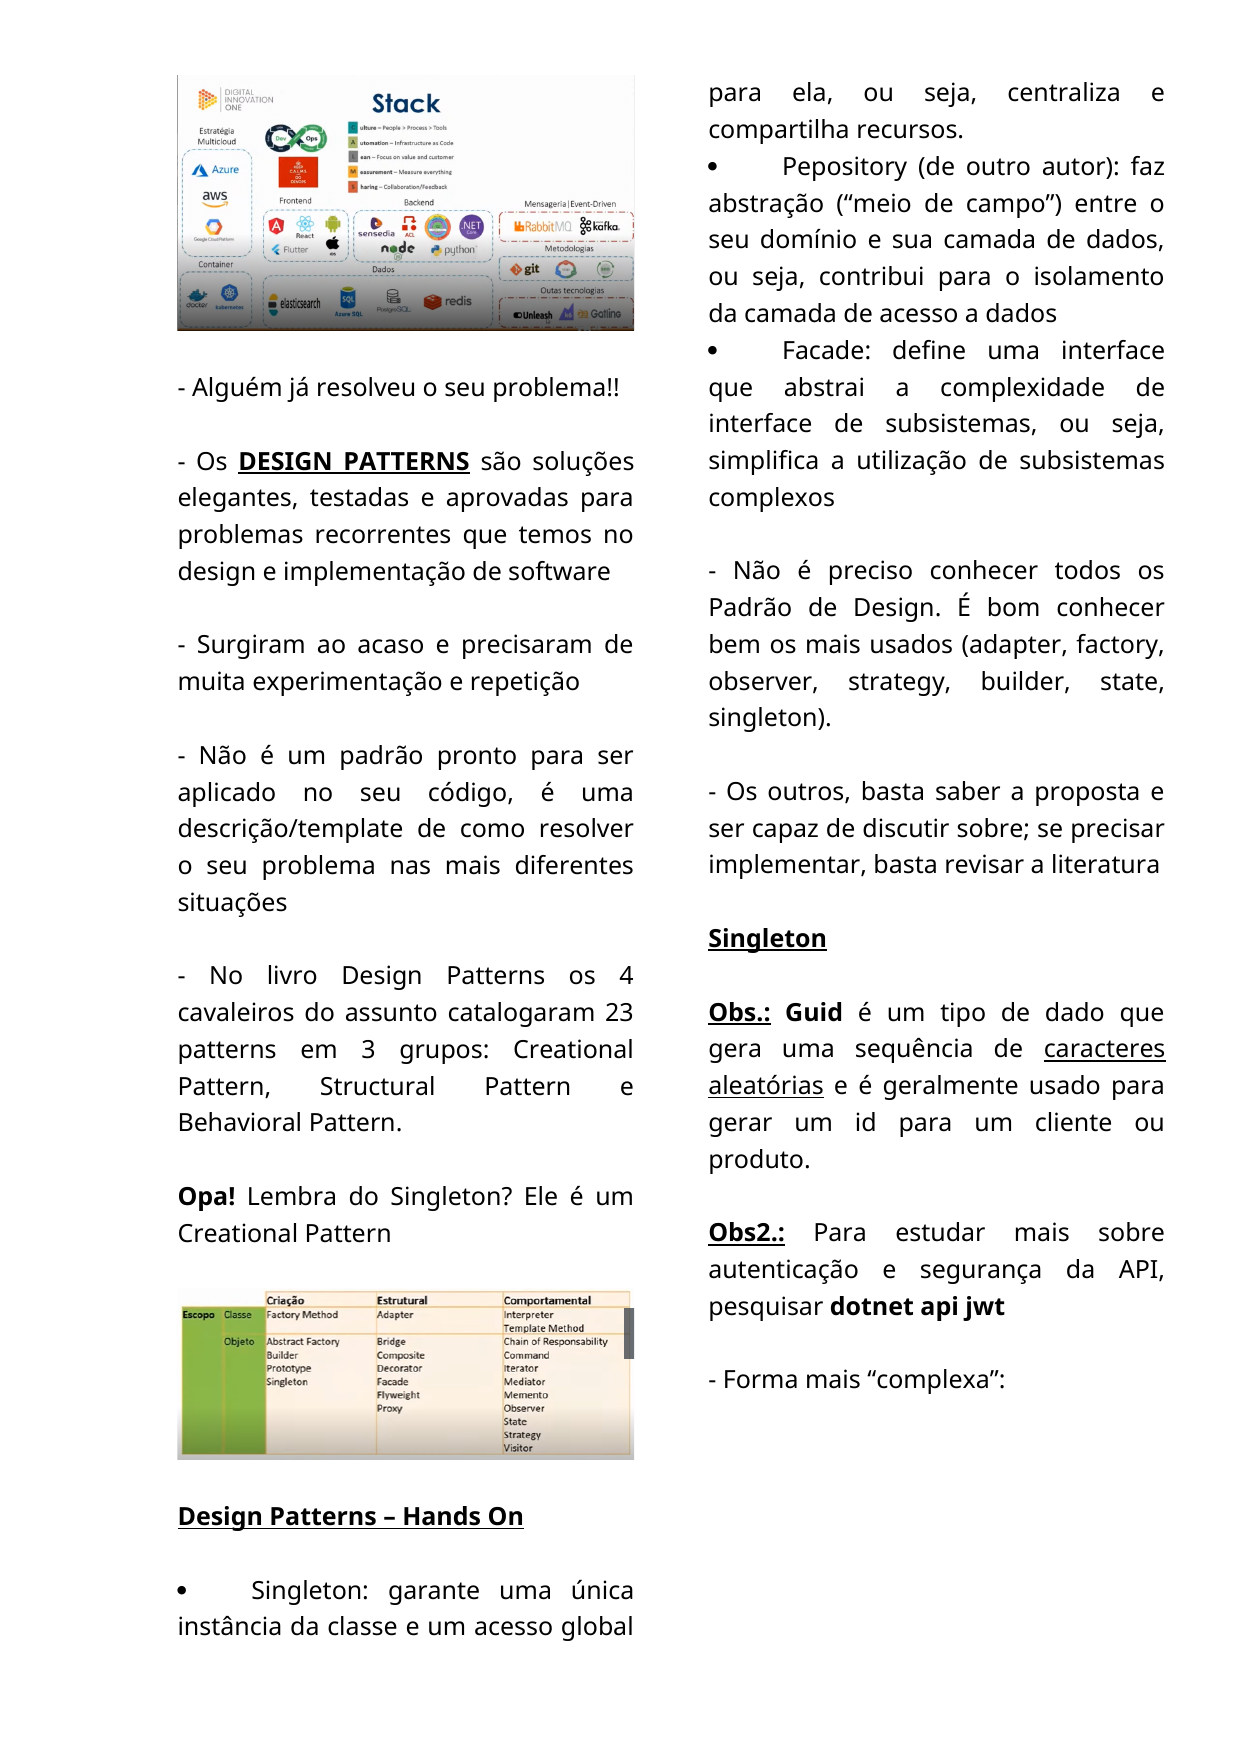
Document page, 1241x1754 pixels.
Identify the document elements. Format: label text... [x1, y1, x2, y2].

text - Forma mais “complexa”: [708, 1362, 1165, 1396]
text Obs.: Guid é um tipo de dado que gera uma sequência de caracteres aleatórias e é geralmente usado para gerar um id para um cliente ou produto. [708, 994, 1165, 1175]
picture [177, 75, 635, 331]
text - No livro Design Patterns os 4 cavaleiros do assunto catalogaram 23 patterns em 3 grupos: Creational Pattern, Structural Pattern e Behavioral Pattern. [177, 958, 634, 1139]
list Singleton: garante uma única instância da classe e um acesso global para ela, ou seja, centraliza e compartilha recursos. [177, 1572, 634, 1643]
text - Surgiram ao acaso e precisaram de muita experimentação e repetição [177, 627, 634, 698]
text - Alguém já resolveu o seu problema!! [177, 370, 634, 404]
text Obs2.: Para estudar mais sobre autenticação e segurança da API, pesquisar dotnet api jwt [708, 1215, 1165, 1322]
picture [177, 1288, 635, 1460]
text Singleton [708, 921, 1165, 955]
text - Não é um padrão pronto para ser aplicado no seu código, é uma descrição/template de como resolver o seu problema nas mais diferentes situações [177, 737, 634, 918]
text - Os DESIGN PATTERNS são soluções elegantes, testadas e aprovadas para problemas recorrentes que temos no design e implementação de software [177, 443, 634, 588]
text - Os outros, basta saber a proposta e ser capaz de discutir sobre; se precisar implementar, basta revisar a literatura [708, 774, 1165, 881]
text - Não é preciso conhecer todos os Padrão de Design. É bom conhecer bem os mais usados (adapter, factory, observer, strategy, builder, state, singleton). [708, 553, 1165, 734]
list Pepository (de outro autor): faz abstração (“meio de campo”) entre o seu domínio e sua camada de dados, ou seja, contribui para o isolamento da camada de acesso a dados [708, 148, 1165, 330]
text Opa! Lembra do Singleton? Ele é um Creational Pattern [177, 1179, 634, 1249]
list Singleton: garante uma única instância da classe e um acesso global para ela, ou seja, centraliza e compartilha recursos. [708, 75, 1165, 146]
list Facade: define uma interface que abstrai a complexidade de interface de subsistemas, ou seja, simplifica a utilização de subsistemas complexos [708, 332, 1165, 513]
text Design Patterns – Hands On [177, 1499, 634, 1533]
